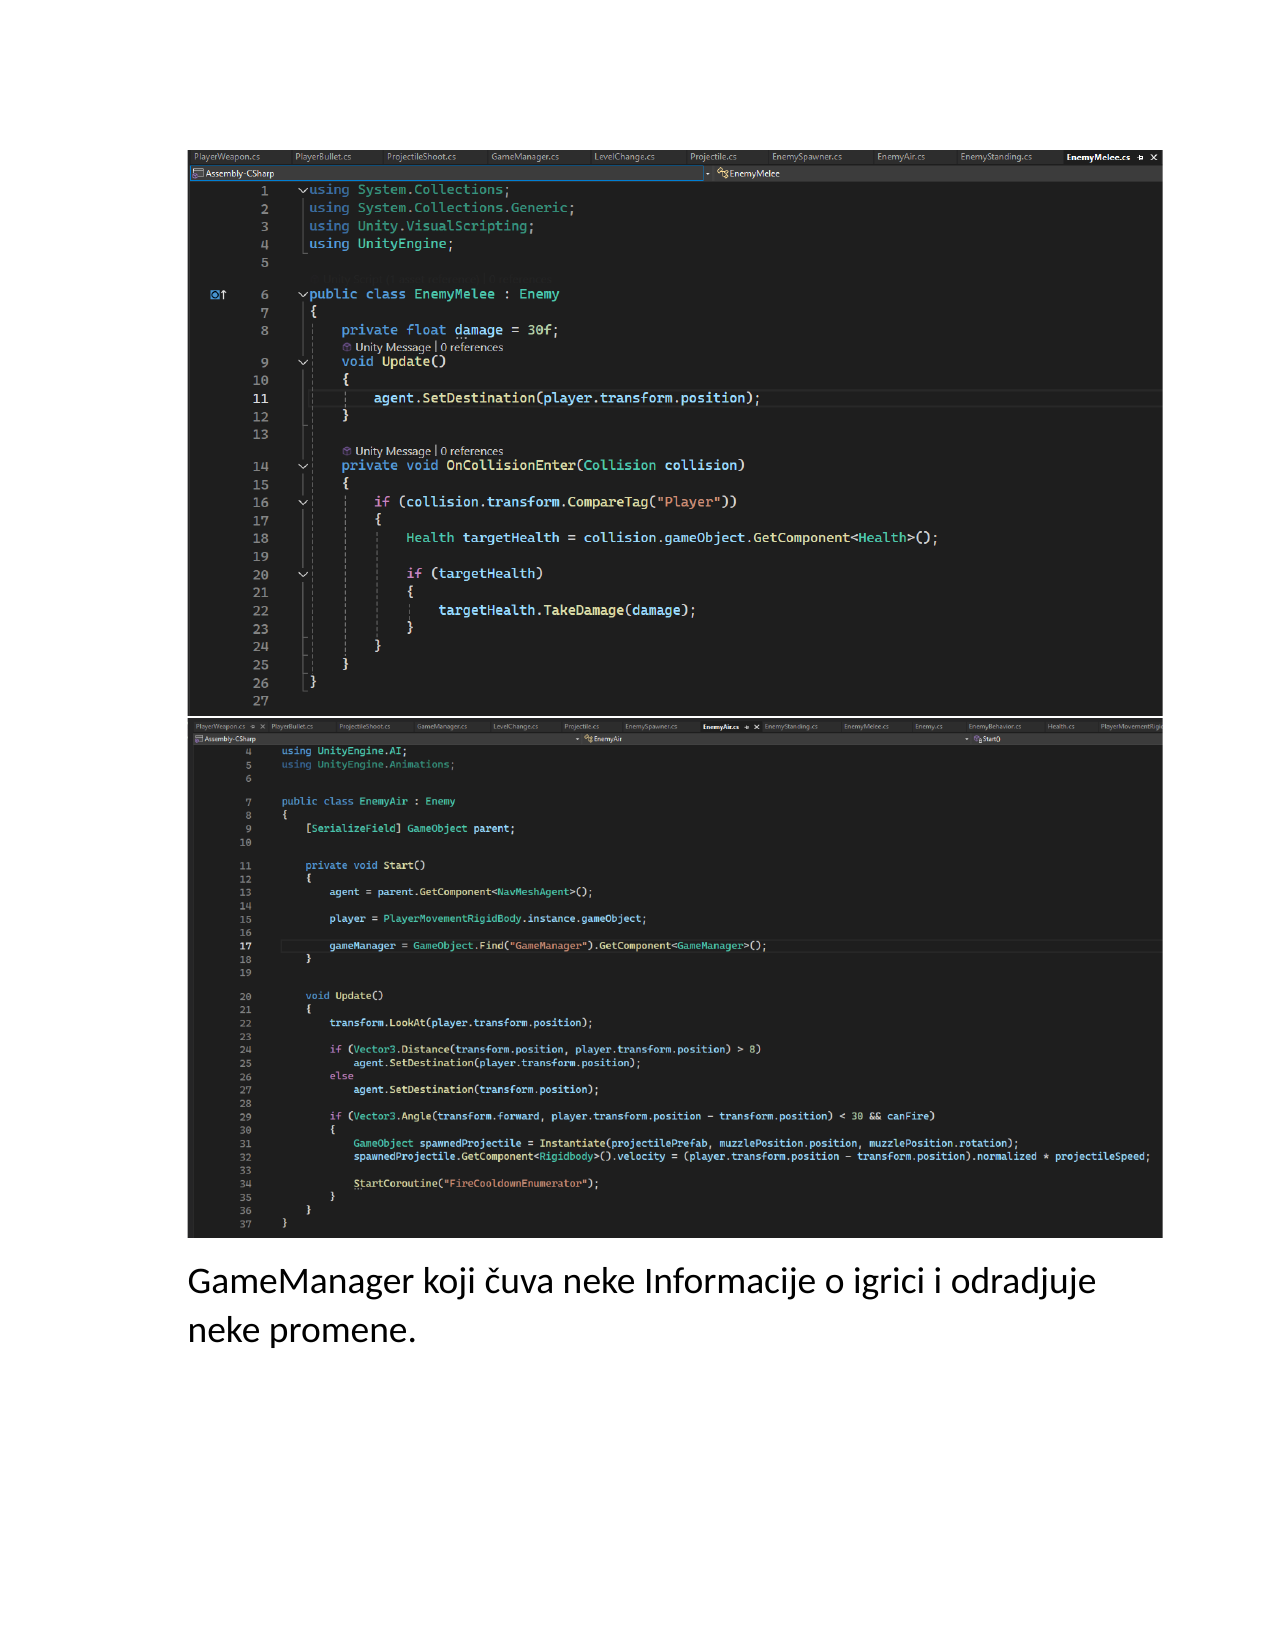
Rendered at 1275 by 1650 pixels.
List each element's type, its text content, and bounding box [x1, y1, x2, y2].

text GameManager koji čuva neke Informacije o igrici i odradjuje neke promene. [187, 1257, 1125, 1352]
picture [187, 150, 1163, 716]
picture [187, 718, 1163, 1238]
